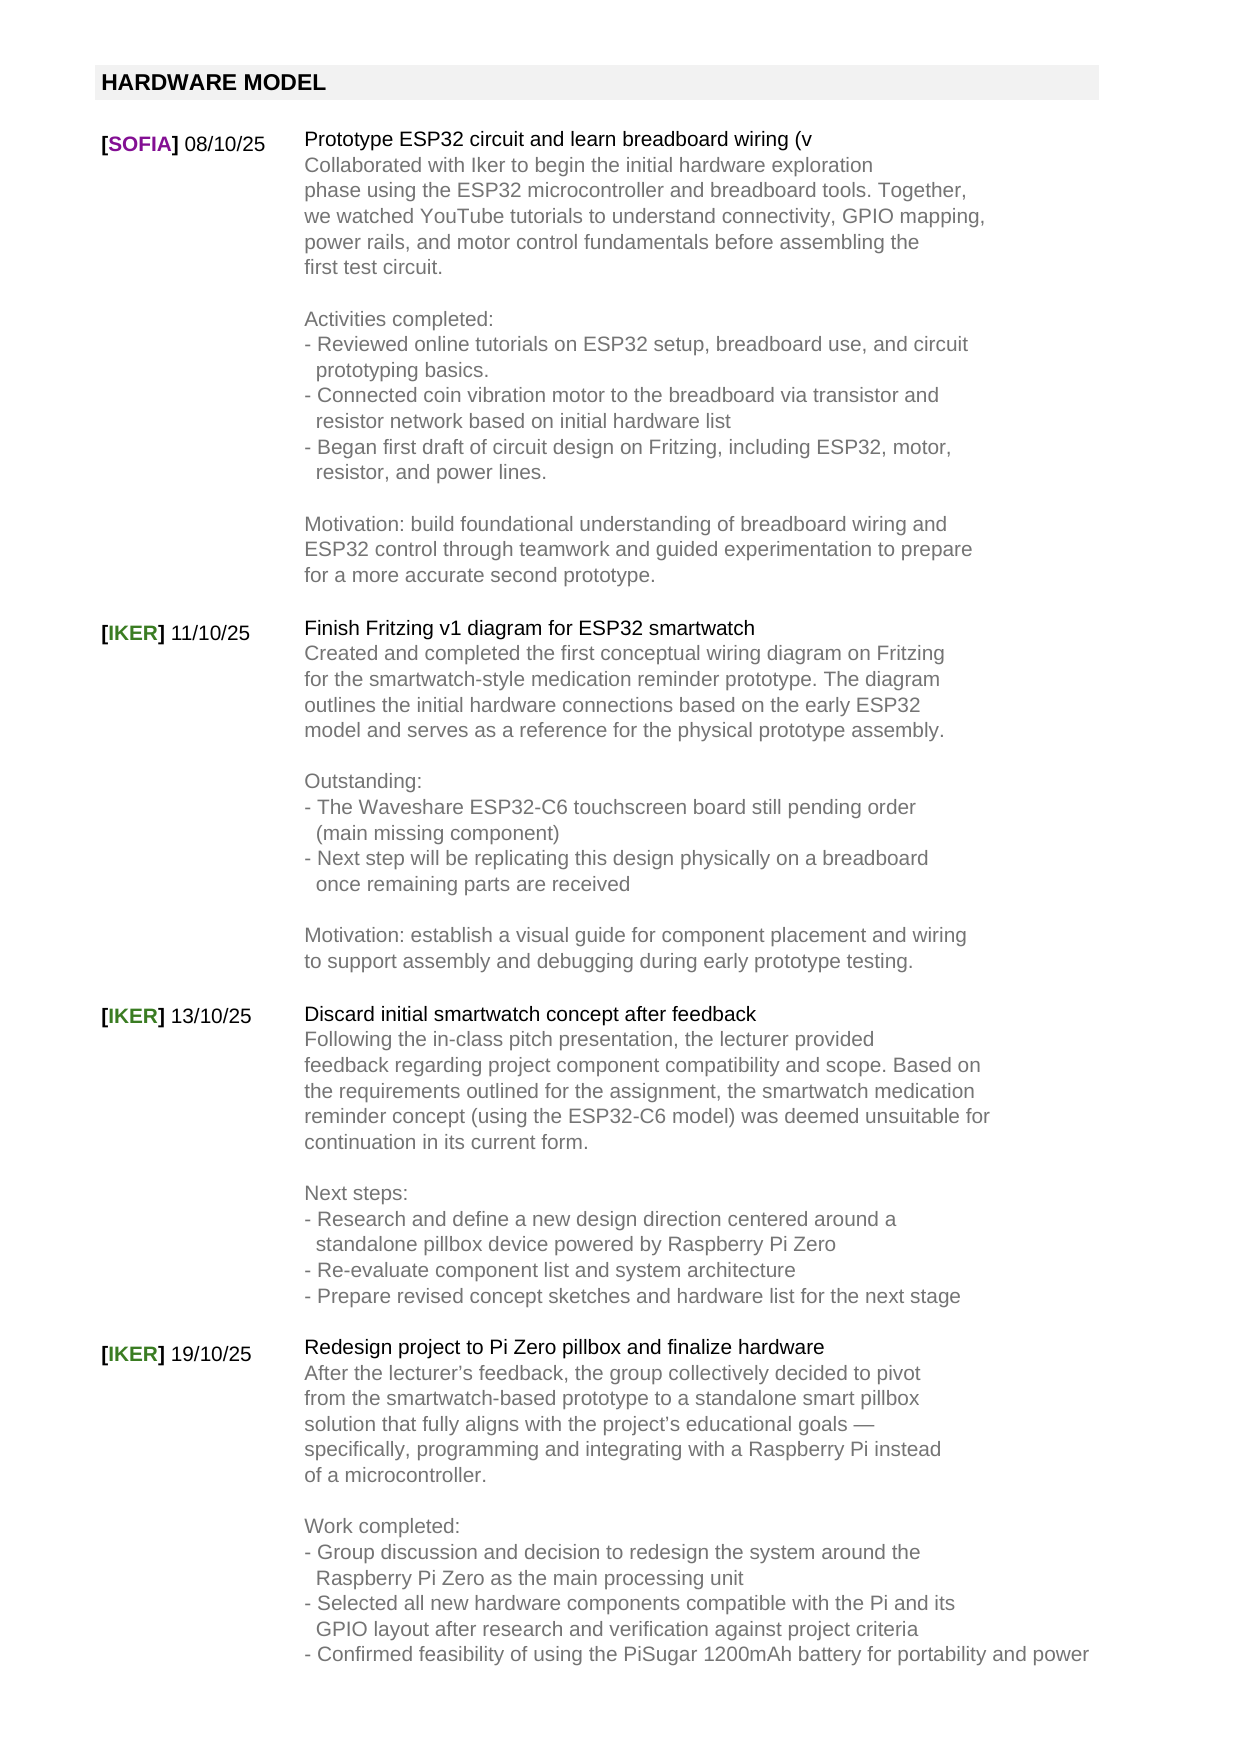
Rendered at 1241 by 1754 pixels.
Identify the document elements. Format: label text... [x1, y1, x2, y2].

table_header Prototype ESP32 circuit and learn breadboard wiring (v Collaborated with Iker to begin the initial hardware exploration phase using the ESP32 microcontroller and breadboard tools. Together, we watched YouTube tutorials to understand connectivity, GPIO mapping, power rails, and motor control fundamentals before assembling the first test circuit. Activities completed: - Reviewed online tutorials on ESP32 setup, breadboard use, and circuit prototyping basics. - Connected coin vibration motor to the breadboard via transistor and resistor network based on initial hardware list - Began first draft of circuit design on Fritzing, including ESP32, motor, resistor, and power lines. Motivation: build foundational understanding of breadboard wiring and ESP32 control through teamwork and guided experimentation to prepare for a more accurate second prototype. [298, 100, 1099, 588]
table_cell Finish Fritzing v1 diagram for ESP32 smartwatch Created and completed the first conceptual wiring diagram on Fritzing for the smartwatch-style medication reminder prototype. The diagram outlines the initial hardware connections based on the early ESP32 model and serves as a reference for the physical prototype assembly. Outstanding: - The Waveshare ESP32-C6 touchscreen board still pending order (main missing component) - Next step will be replicating this design physically on a breadboard once remaining parts are received Motivation: establish a visual guide for component placement and wiring to support assembly and debugging during early prototype testing. [298, 588, 1099, 1000]
table_header HARDWARE MODEL [95, 65, 1099, 100]
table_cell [95, 1000, 298, 1666]
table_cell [298, 1000, 1099, 1666]
table_header [SOFIA] 08/10/25 [95, 100, 298, 588]
table_cell [IKER] 11/10/25 [95, 588, 298, 1000]
